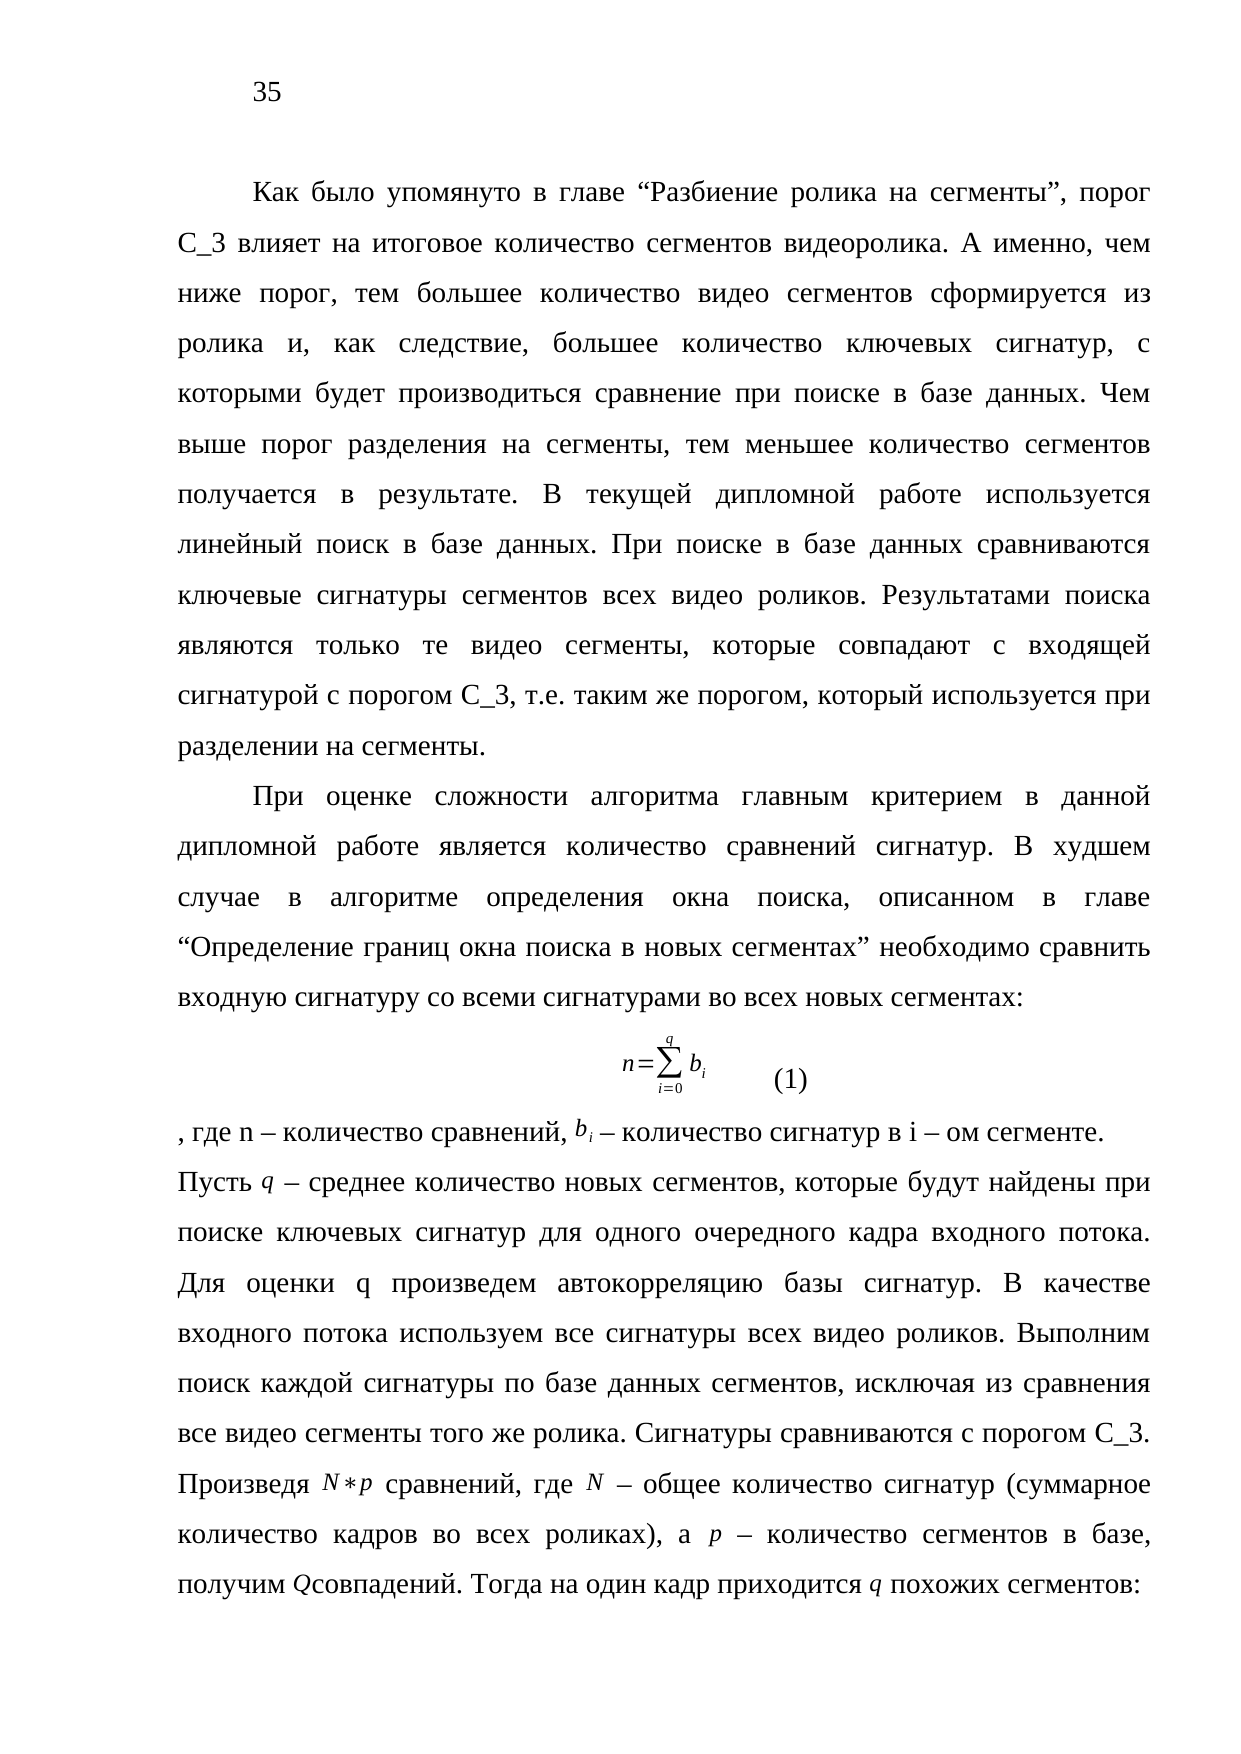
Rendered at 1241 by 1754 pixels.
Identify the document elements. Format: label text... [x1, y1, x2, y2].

text Пусть – среднее количество новых сегментов, которые будут найдены при поиске ключевых сигнатур для одного очередного кадра входного потока. Для оценки q произведем автокорреляцию базы сигнатур. В качестве входного потока используем все сигнатуры всех видео роликов. Выполним поиск каждой сигнатуры по базе данных сегментов, исключая из сравнения все видео сегменты того же ролика. Сигнатуры сравниваются с порогом С_3. Произведя сравнений, где – общее количество сигнатур (суммарное количество кадров во всех роликах), а – количество сегментов в базе, получим совпадений. Тогда на один кадр приходится похожих сегментов: [177, 1164, 1152, 1600]
text , где n – количество сравнений, – количество сигнатур в i – ом сегменте. [177, 1114, 1152, 1147]
text Как было упомянуто в главе “Разбиение ролика на сегменты”, порог С_3 влияет на итоговое количество сегментов видеоролика. А именно, чем ниже порог, тем большее количество видео сегментов сформируется из ролика и, как следствие, большее количество ключевых сигнатур, с которыми будет производиться сравнение при поиске в базе данных. Чем выше порог разделения на сегменты, тем меньшее количество сегментов получается в результате. В текущей дипломной работе используется линейный поиск в базе данных. При поиске в базе данных сравниваются ключевые сигнатуры сегментов всех видео роликов. Результатами поиска являются только те видео сегменты, которые совпадают с входящей сигнатурой с порогом С_3, т.е. таким же порогом, который используется при разделении на сегменты. [177, 174, 1152, 761]
text При оценке сложности алгоритма главным критерием в данной дипломной работе является количество сравнений сигнатур. В худшем случае в алгоритме определения окна поиска, описанном в главе “Определение границ окна поиска в новых сегментах” необходимо сравнить входную сигнатуру со всеми сигнатурами во всех новых сегментах: [177, 778, 1152, 1013]
